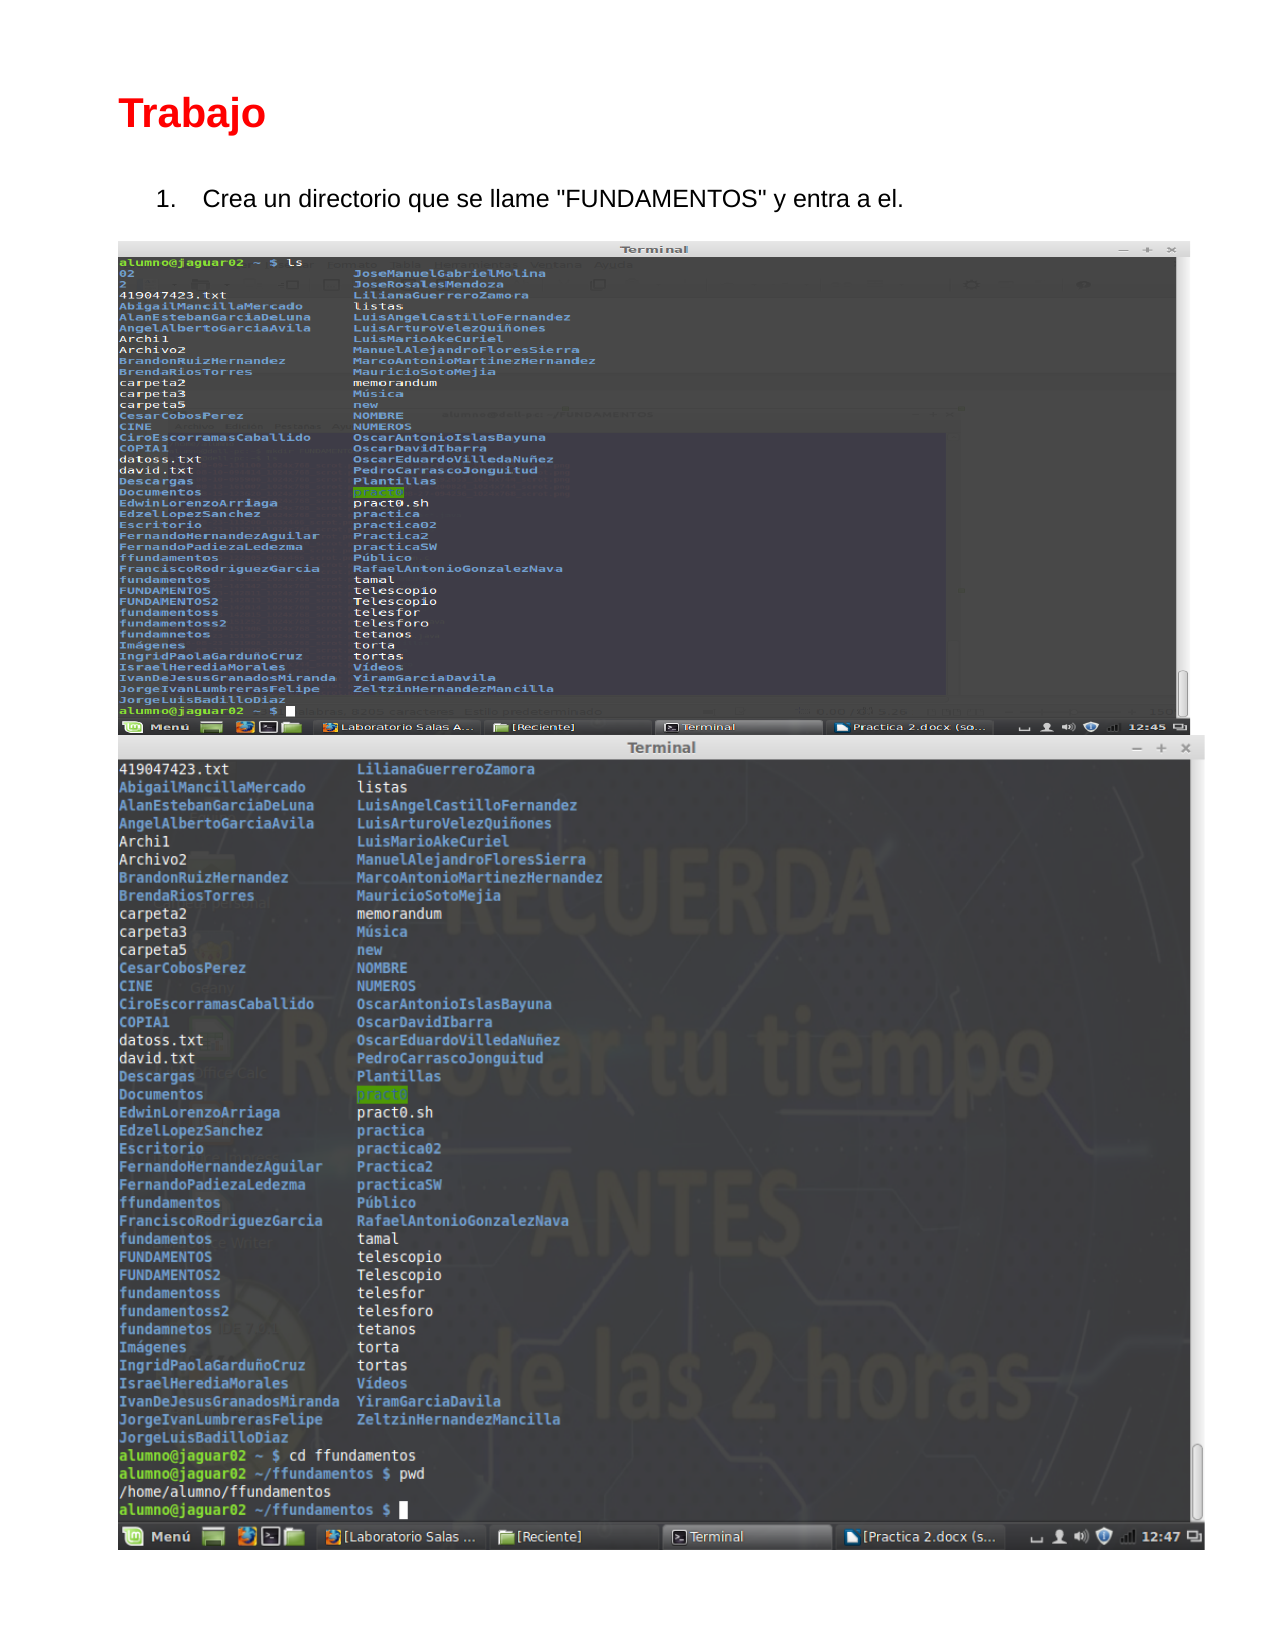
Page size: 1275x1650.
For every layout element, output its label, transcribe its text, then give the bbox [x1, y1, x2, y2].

picture [118, 241, 1205, 1550]
text Trabajo [118, 88, 1205, 136]
list Crea un directorio que se llame "FUNDAMENTOS" y entra a el. [156, 184, 1205, 212]
